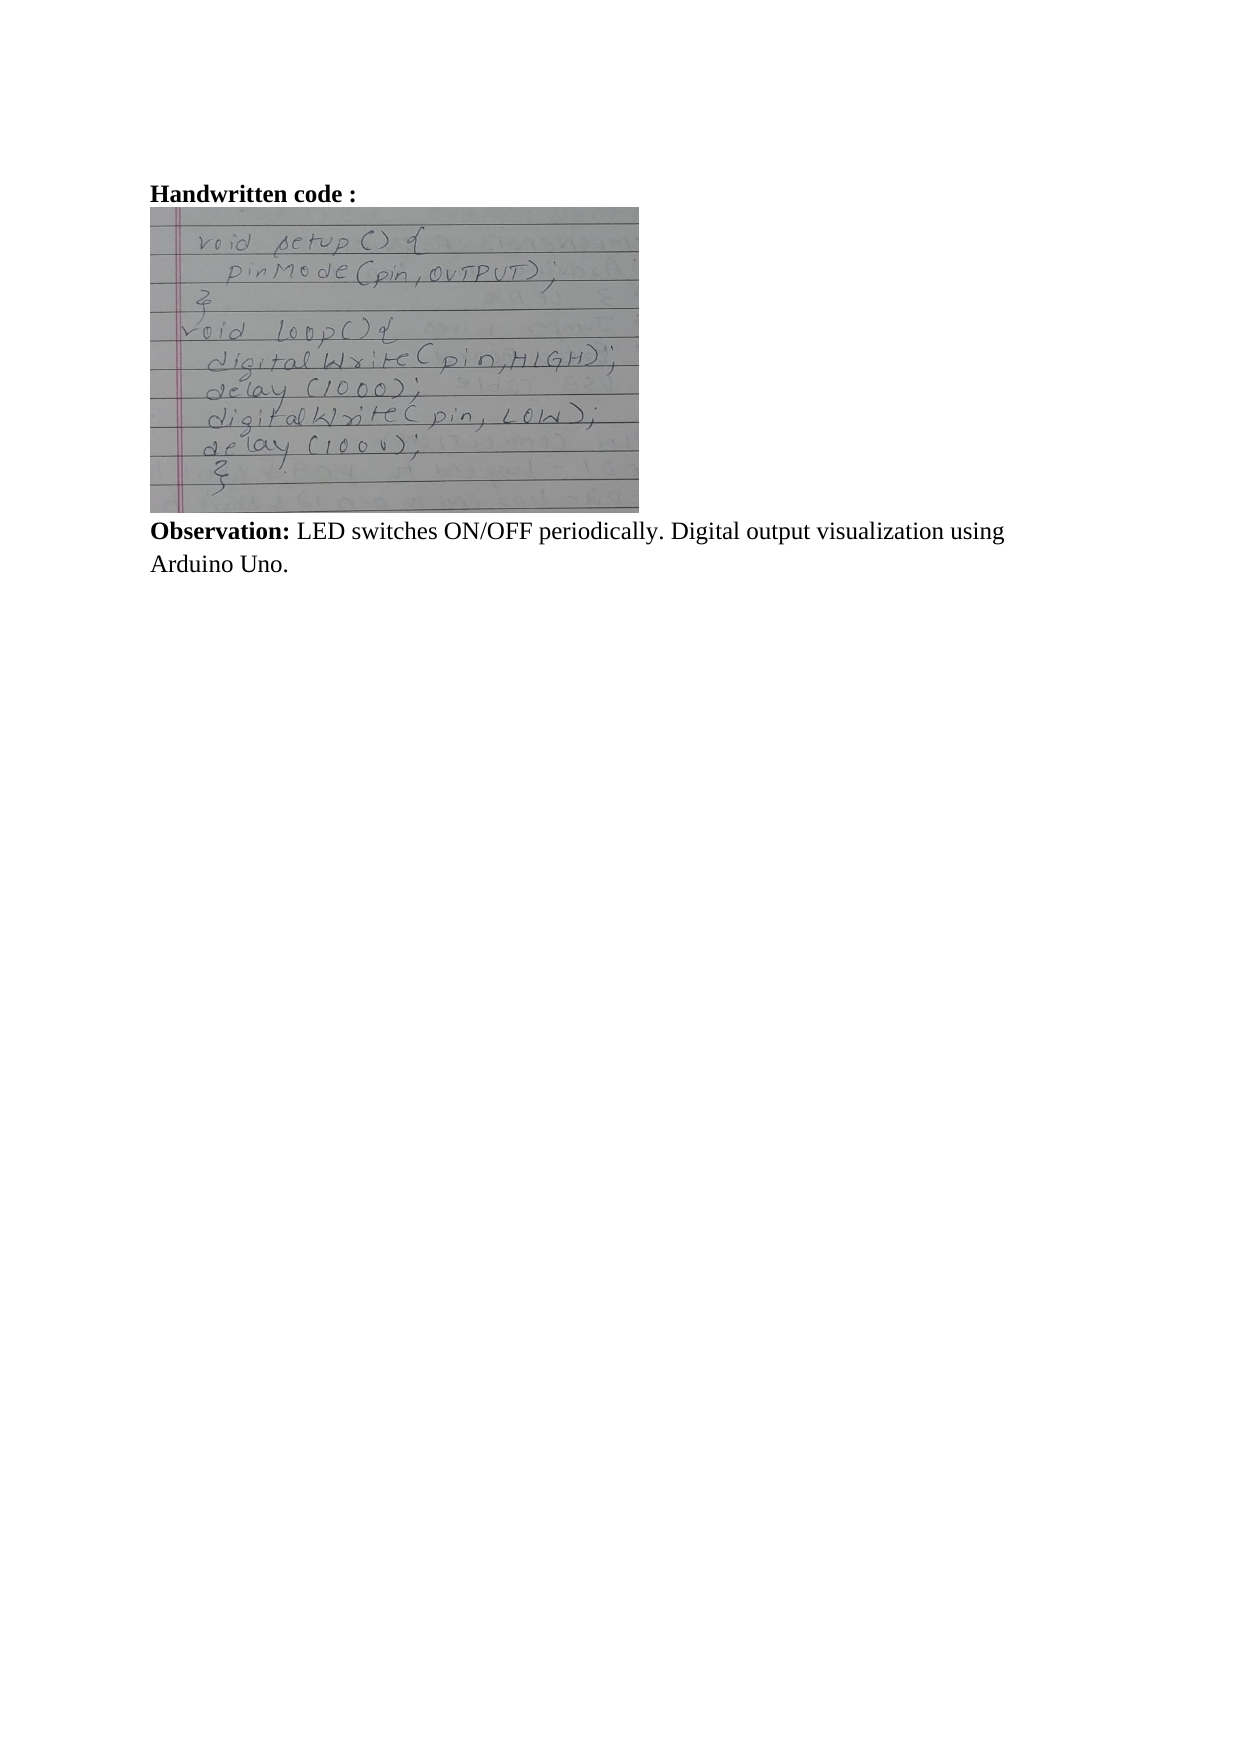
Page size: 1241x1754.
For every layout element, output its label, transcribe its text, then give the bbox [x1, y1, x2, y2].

text Handwritten code : [150, 179, 1090, 207]
picture [150, 207, 639, 513]
text Observation: LED switches ON/OFF periodically. Digital output visualization using Arduino Uno. [150, 516, 1090, 578]
